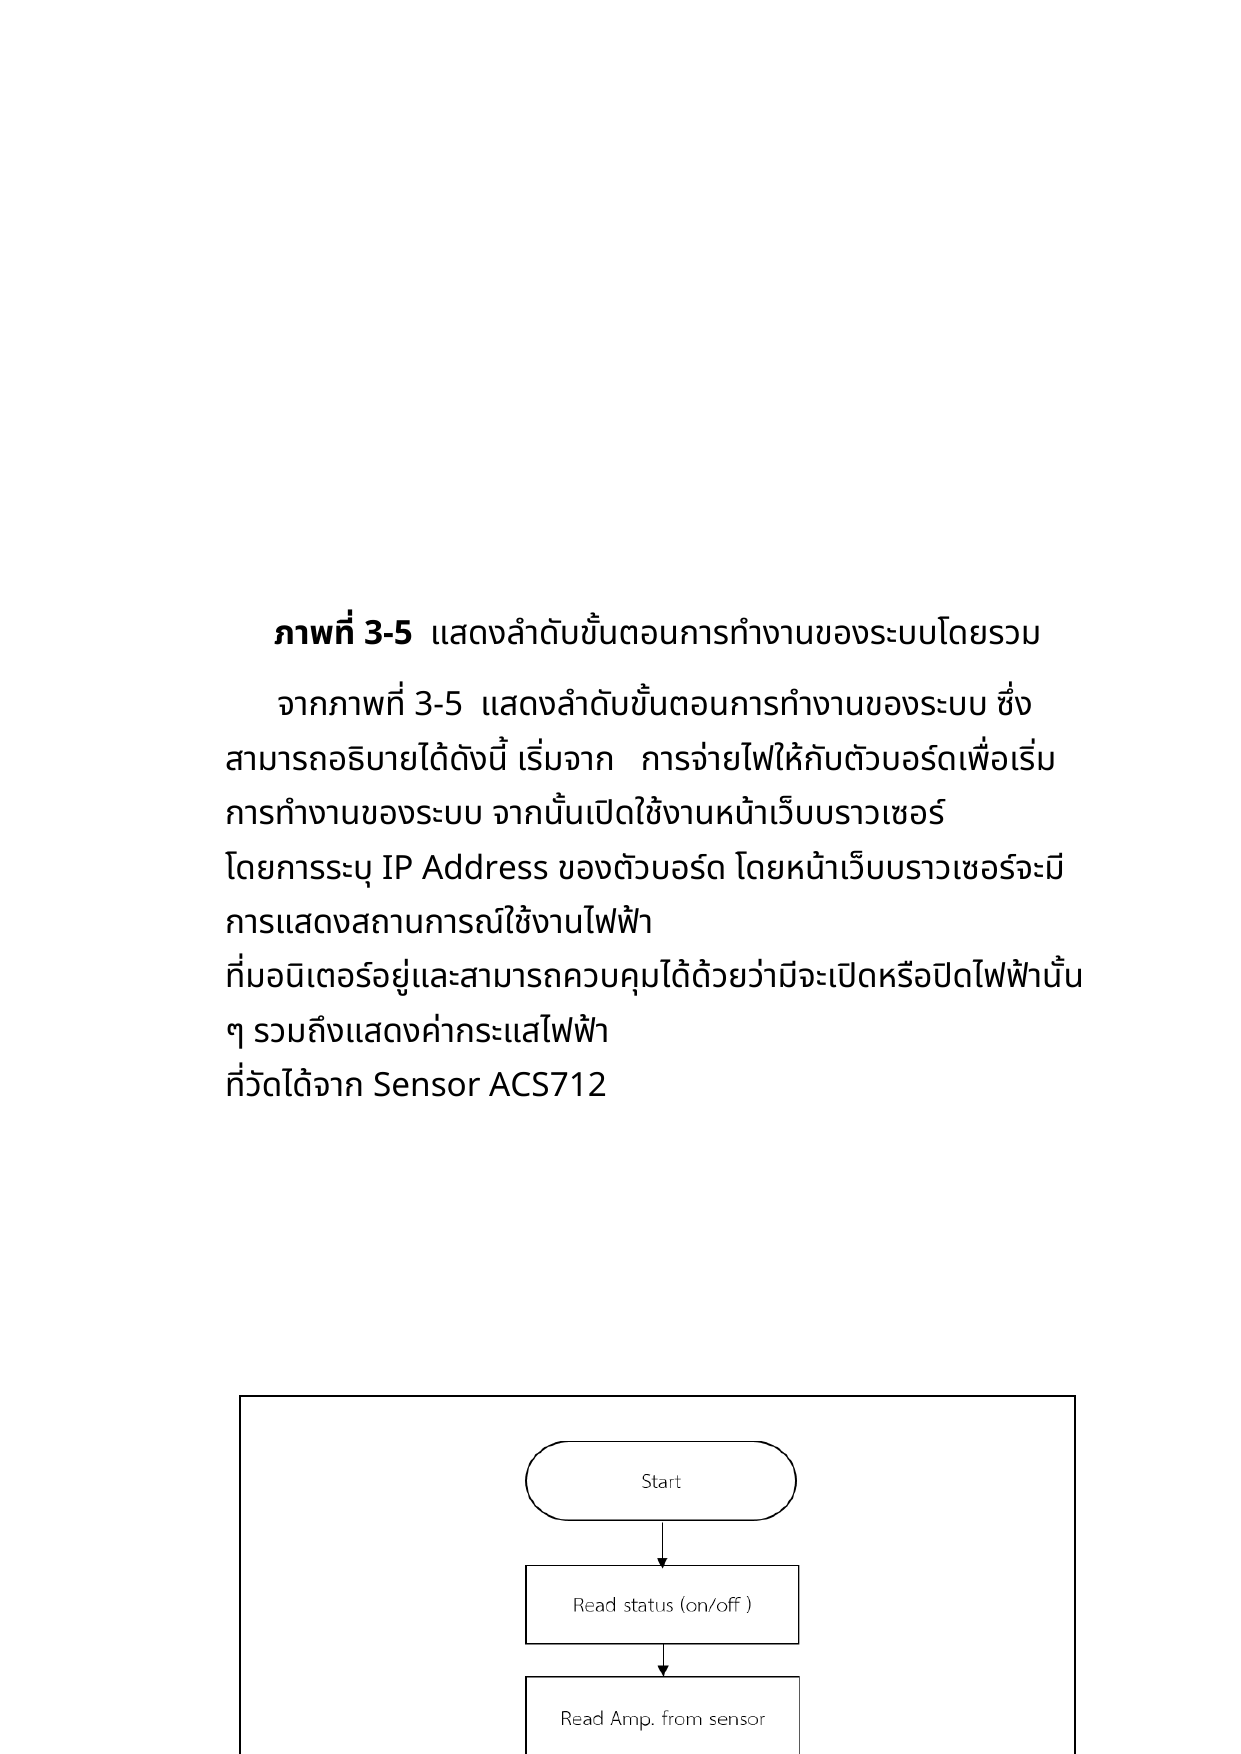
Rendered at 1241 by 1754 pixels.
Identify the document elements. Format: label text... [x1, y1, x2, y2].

picture [522, 1441, 800, 1754]
text จากภาพที่ 3-5 แสดงลำดับขั้นตอนการทำงานของระบบ ซึ่งสามารถอธิบายได้ดังนี้ เริ่มจาก การจ่ายไฟให้กับตัวบอร์ดเพื่อเริ่มการทำงานของระบบ จากนั้นเปิดใช้งานหน้าเว็บบราวเซอร์ โดยการระบุ IP Address ของตัวบอร์ด โดยหน้าเว็บบราวเซอร์จะมีการแสดงสถานการณ์ใช้งานไฟฟ้า ที่มอนิเตอร์อยู่และสามารถควบคุมได้ด้วยว่ามีจะเปิดหรือปิดไฟฟ้านั้น ๆ รวมถึงแสดงค่ากระแสไฟฟ้า ที่วัดได้จาก Sensor ACS712 [225, 680, 1090, 1112]
text ภาพที่ 3-5 แสดงลำดับขั้นตอนการทำงานของระบบโดยรวม [225, 609, 1090, 659]
